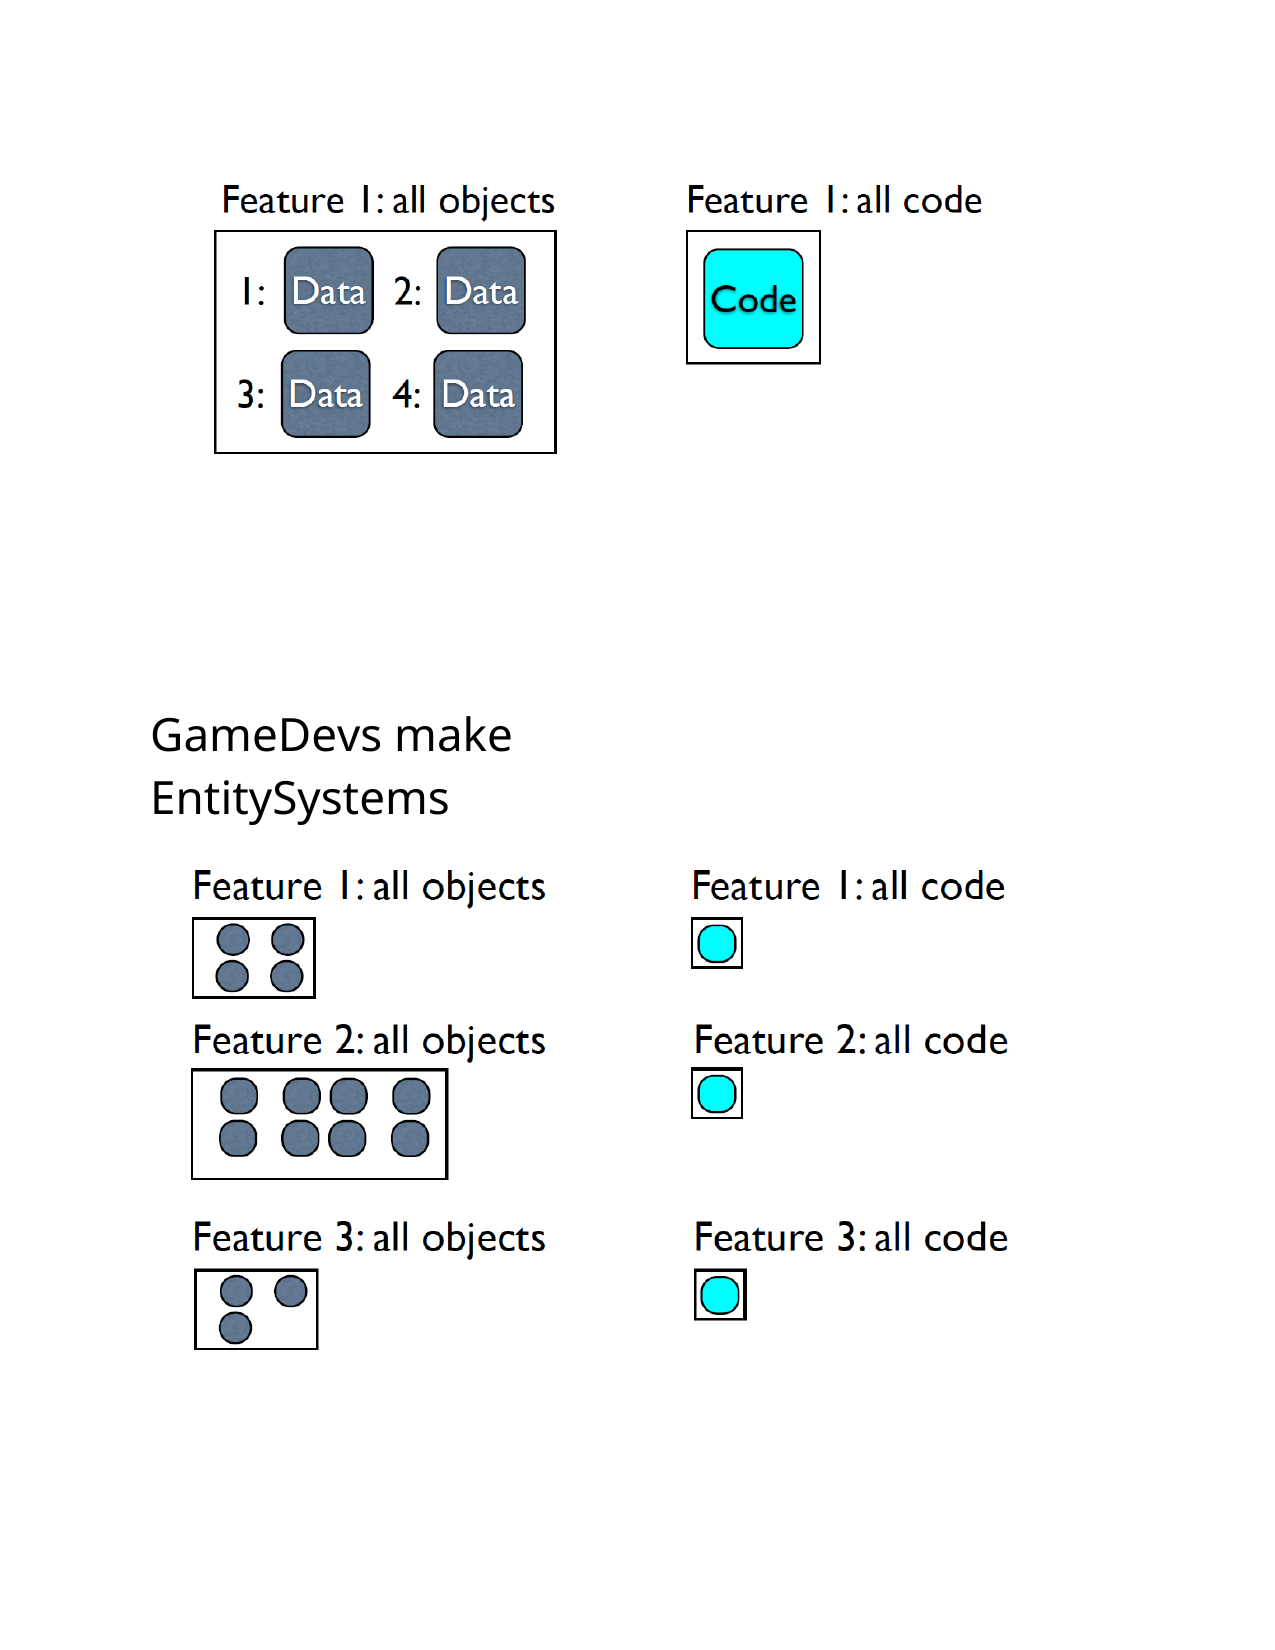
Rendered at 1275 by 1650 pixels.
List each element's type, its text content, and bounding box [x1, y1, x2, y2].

picture [150, 150, 1050, 641]
text EntitySystems [150, 765, 1125, 828]
text GameDevs make [150, 703, 1125, 765]
picture [150, 827, 1050, 1377]
